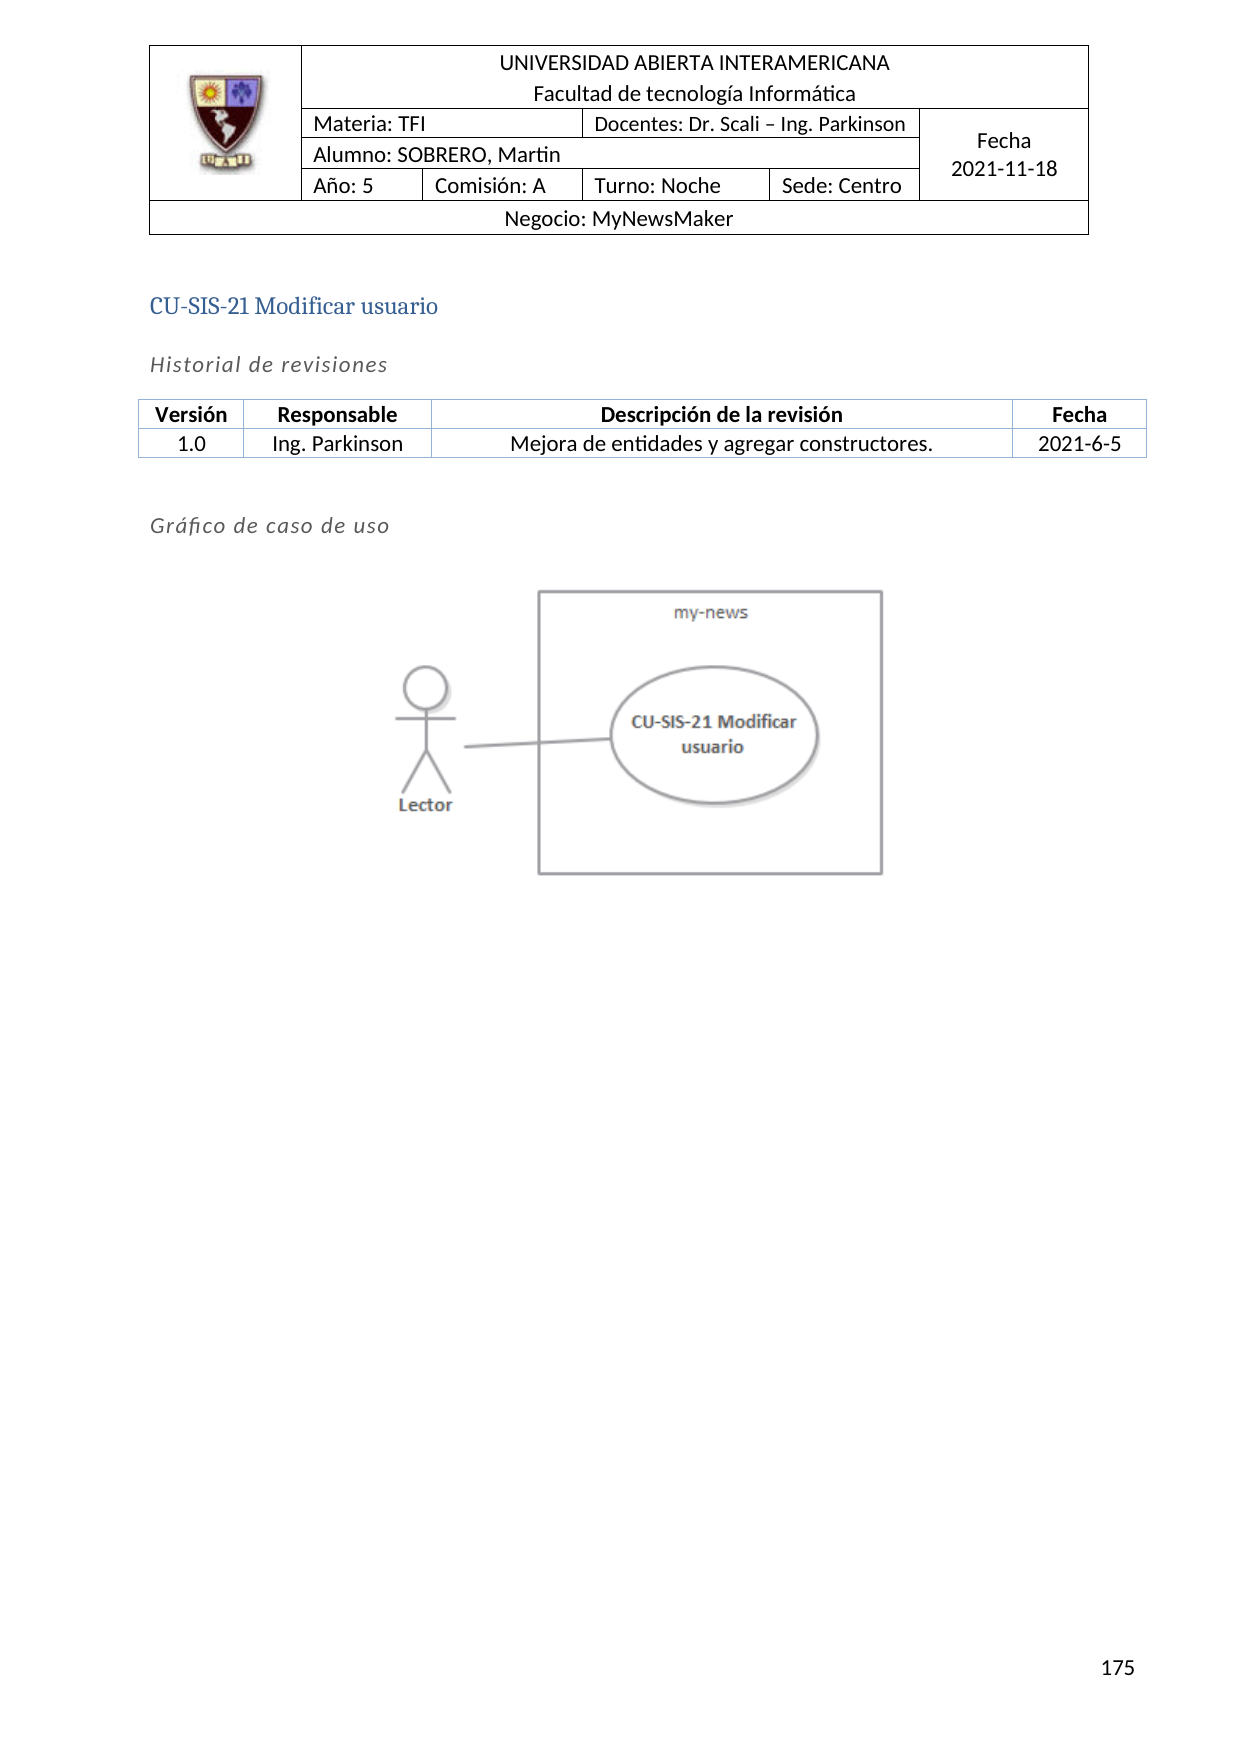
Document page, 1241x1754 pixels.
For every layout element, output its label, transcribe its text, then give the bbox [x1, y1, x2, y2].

picture [386, 559, 899, 885]
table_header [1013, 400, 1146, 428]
subtitle Gráfico de caso de uso [150, 511, 1135, 539]
subtitle Historial de revisiones [150, 350, 1135, 378]
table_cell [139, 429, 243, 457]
picture [175, 67, 276, 180]
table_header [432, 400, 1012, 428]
subtitle CU-SIS-21 Modificar usuario [150, 292, 1135, 321]
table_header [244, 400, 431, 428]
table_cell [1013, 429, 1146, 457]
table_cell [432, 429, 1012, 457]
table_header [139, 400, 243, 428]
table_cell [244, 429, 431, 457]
